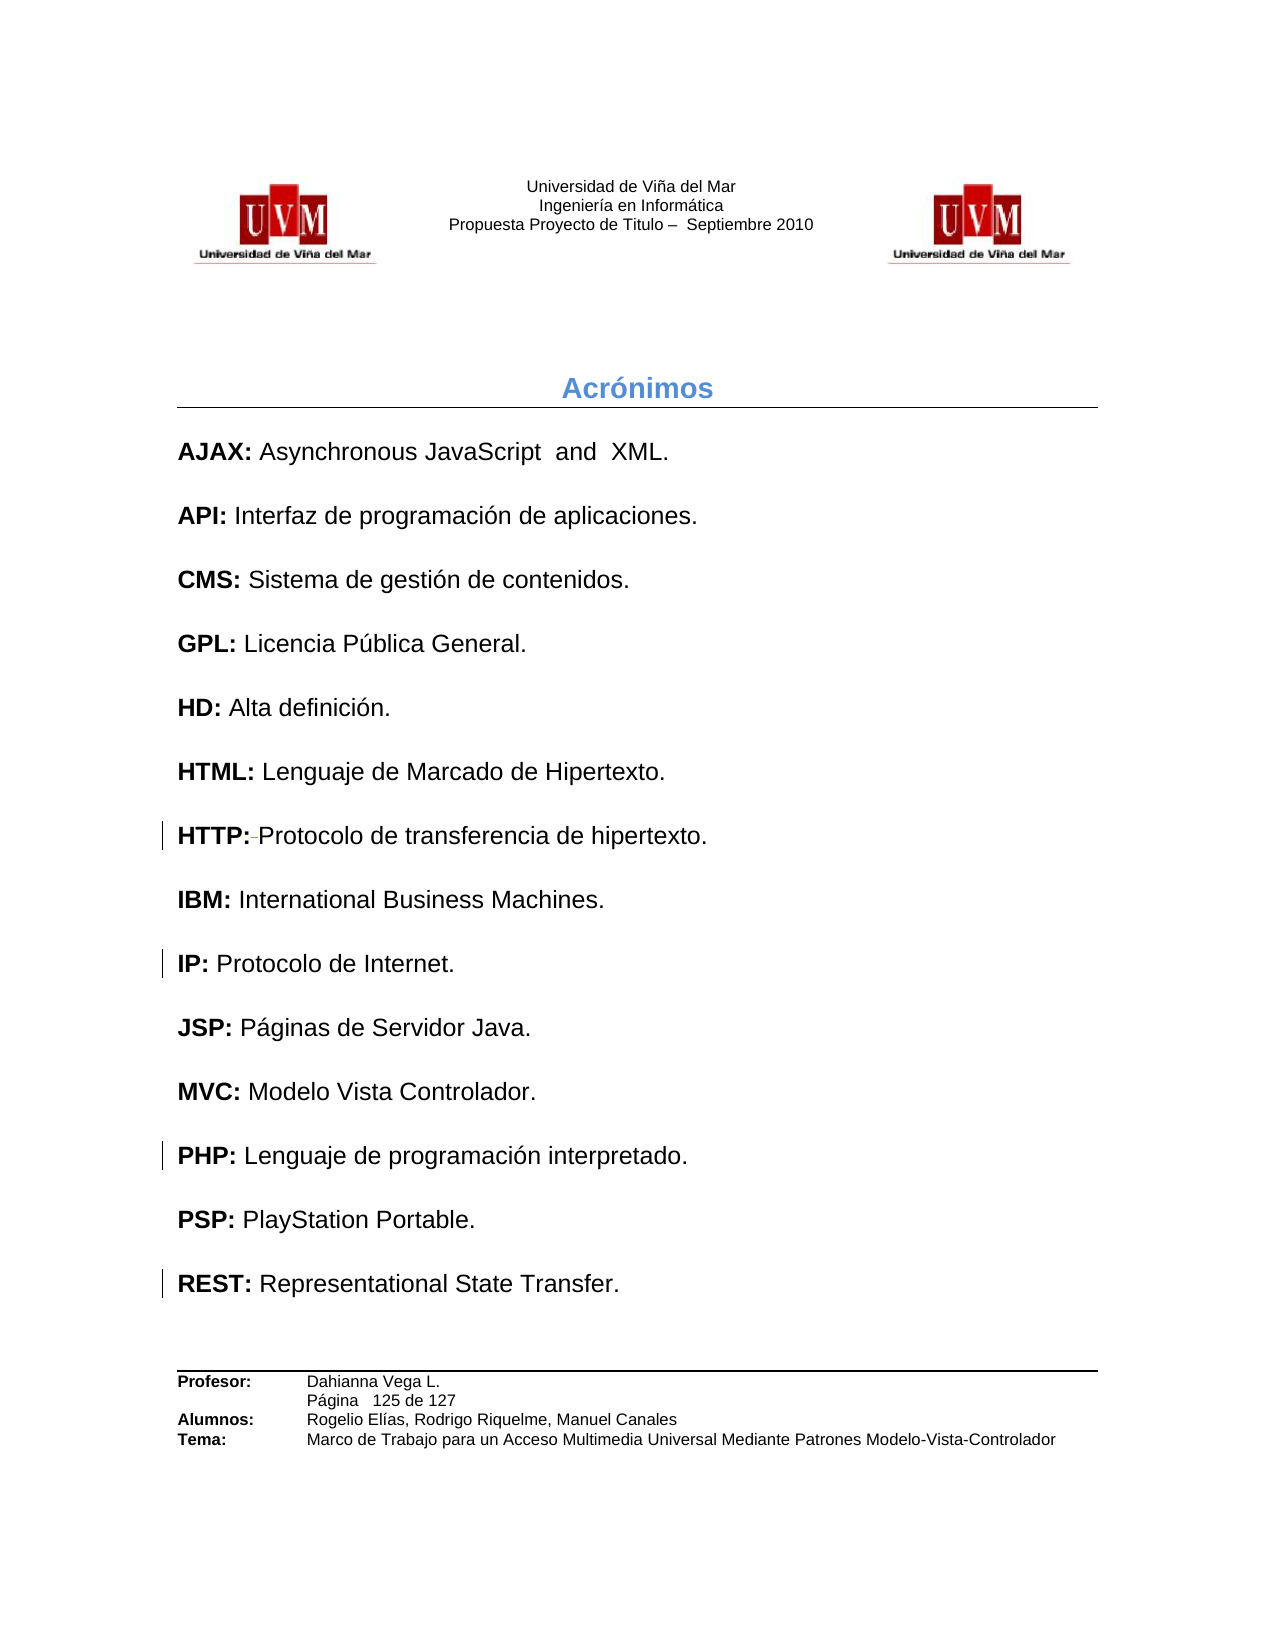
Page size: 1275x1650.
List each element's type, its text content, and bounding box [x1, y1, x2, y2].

text IBM: International Business Machines. [177, 885, 1098, 914]
text HD: Alta definición. [177, 693, 1098, 722]
text REST: Representational State Transfer. [177, 1269, 1098, 1297]
text CMS: Sistema de gestión de contenidos. [177, 565, 1098, 594]
text JSP: Páginas de Servidor Java. [177, 1013, 1098, 1042]
picture [871, 176, 1084, 267]
text PHP: Lenguaje de programación interpretado. [177, 1141, 1098, 1169]
text HTTP:Protocolo de transferencia de hipertexto. [177, 821, 1098, 850]
text API: Interfaz de programación de aplicaciones. [177, 501, 1098, 530]
text GPL: Licencia Pública General. [177, 629, 1098, 658]
text AJAX: Asynchronous JavaScript and XML. [177, 437, 1098, 466]
title Acrónimos [177, 371, 1098, 407]
text PSP: PlayStation Portable. [177, 1205, 1098, 1233]
text IP: Protocolo de Internet. [177, 949, 1098, 978]
picture [177, 176, 390, 267]
text MVC: Modelo Vista Controlador. [177, 1077, 1098, 1106]
text HTML: Lenguaje de Marcado de Hipertexto. [177, 757, 1098, 786]
